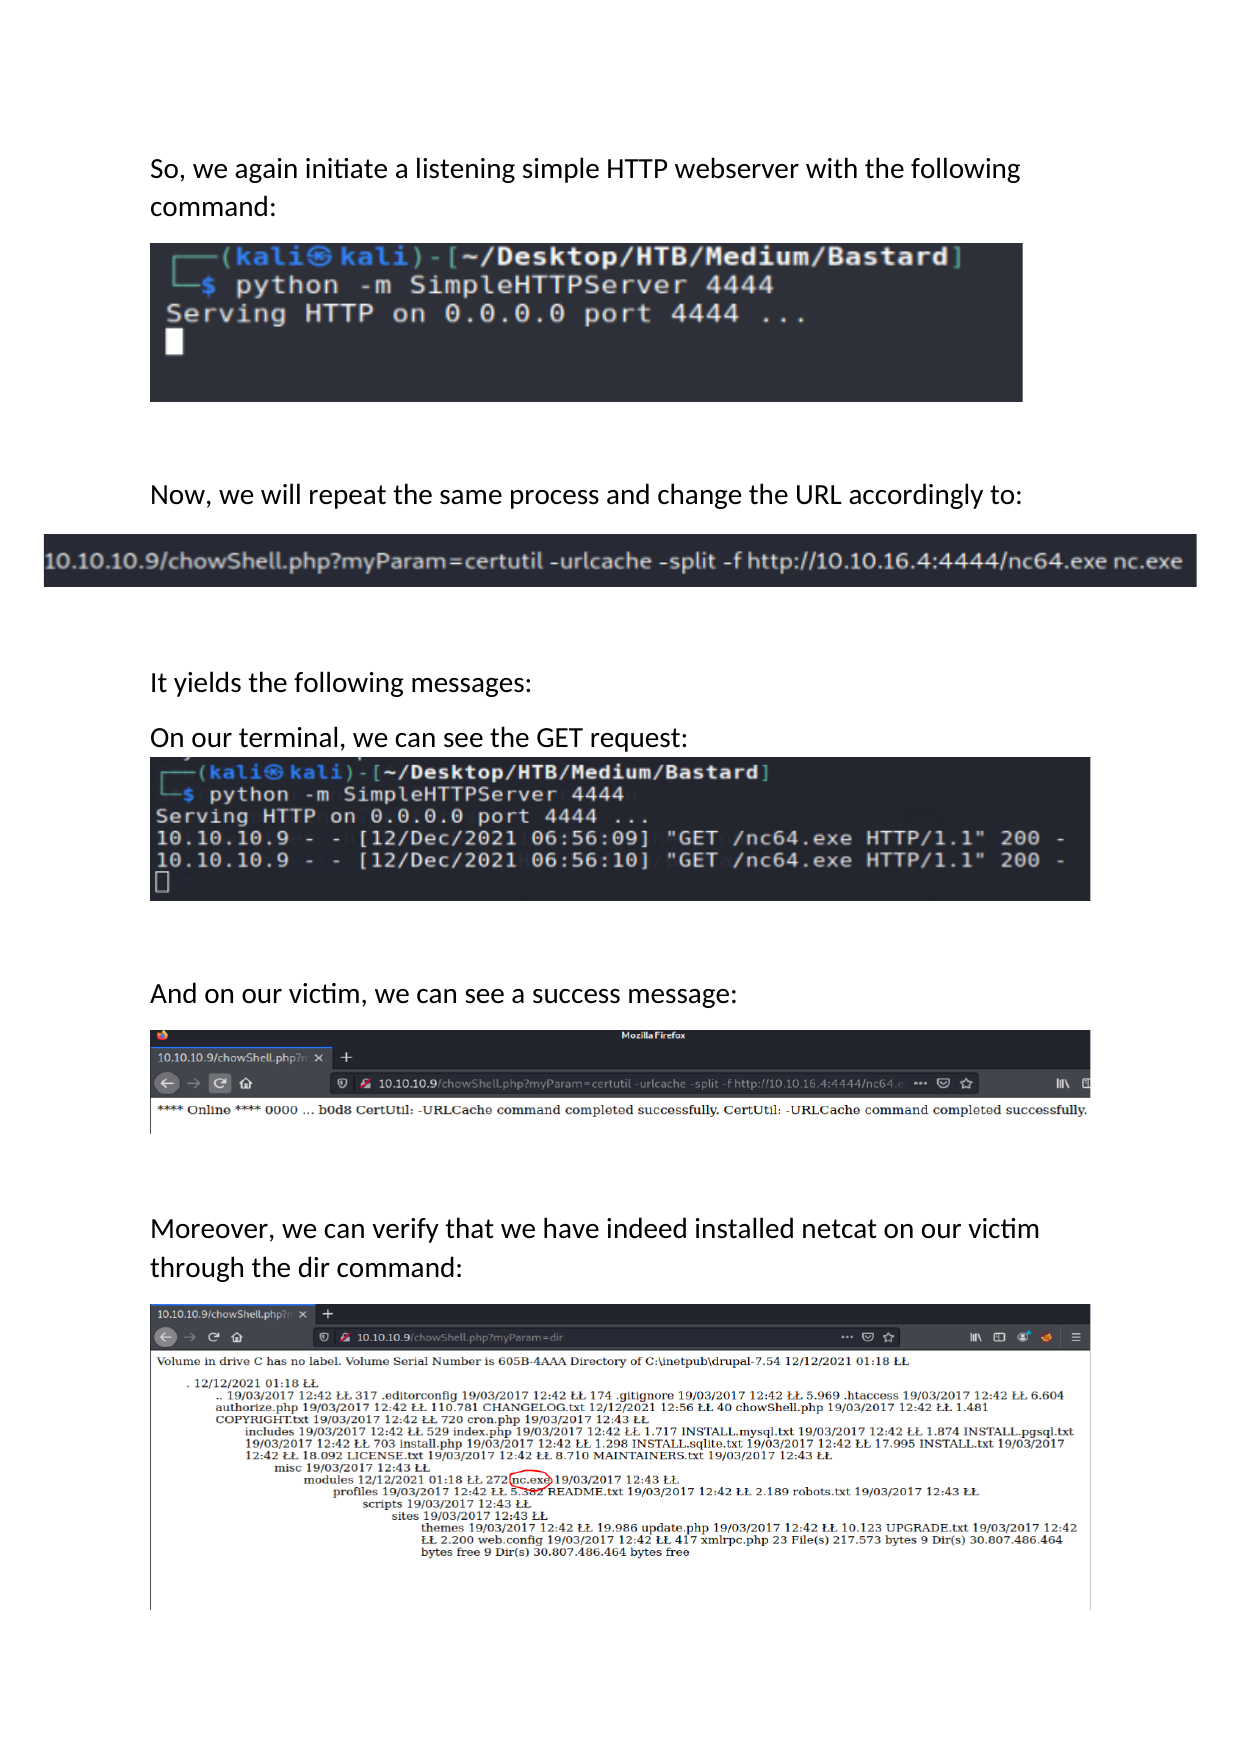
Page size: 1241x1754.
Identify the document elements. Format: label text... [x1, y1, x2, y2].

picture [150, 757, 1091, 901]
picture [150, 1030, 1091, 1134]
text And on our victim, we can see a success message: [150, 975, 1090, 1011]
text It yields the following messages: [150, 664, 1090, 700]
picture [43, 534, 1197, 587]
text Now, we will repeat the same process and change the URL accordingly to: [150, 476, 1090, 512]
text So, we again initiate a listening simple HTTP webserver with the following command: [150, 150, 1090, 224]
picture [150, 243, 1023, 402]
text Moreover, we can verify that we have indeed installed netcat on our victim through the dir command: [150, 1211, 1090, 1285]
text On our terminal, we can see the GET request: [150, 719, 1090, 757]
picture [150, 1304, 1091, 1610]
